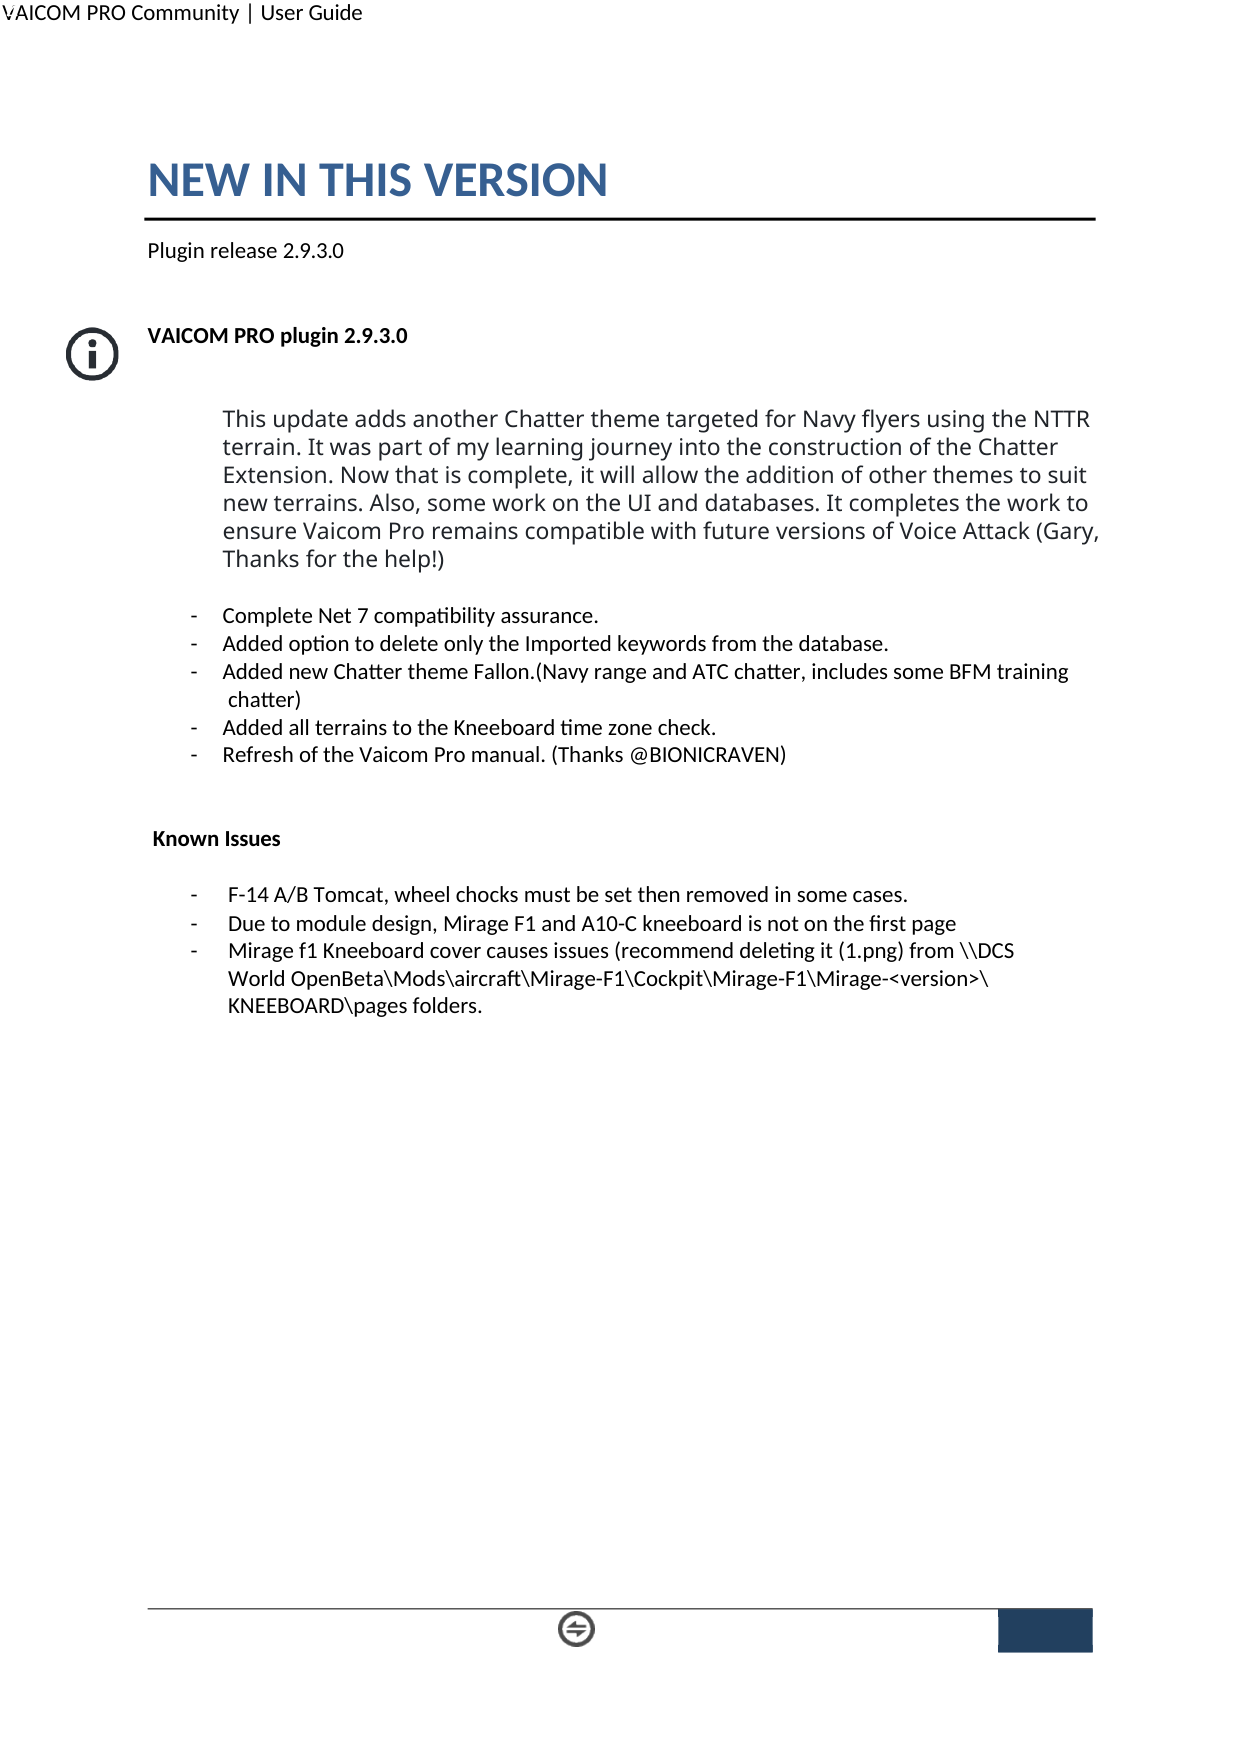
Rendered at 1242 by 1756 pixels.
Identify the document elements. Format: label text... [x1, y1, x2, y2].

subtitle VAICOM PRO plugin 2.9.3.0 [147, 321, 1131, 349]
list Complete Net 7 compatibility assurance. [190, 601, 1131, 629]
list Refresh of the Vaicom Pro manual. (Thanks @BIONICRAVEN) [190, 741, 1131, 796]
list Mirage f1 Kneeboard cover causes issues (recommend deleting it (1.png) from \\DCS World OpenBeta\Mods\aircraft\Mirage-F1\Cockpit\Mirage-F1\Mirage-<version>\KNEEBOARD\pages folders. [190, 937, 1028, 1019]
list F-14 A/B Tomcat, wheel chocks must be set then removed in some cases. [190, 881, 1131, 909]
picture [558, 1611, 595, 1647]
list Added option to delete only the Imported keywords from the database. [190, 629, 1131, 657]
subtitle NEW IN THIS VERSION [147, 148, 1131, 208]
list This update adds another Chatter theme targeted for Navy flyers using the NTTR terrain. It was part of my learning journey into the construction of the Chatter Extension. Now that is complete, it will allow the addition of other themes to suit new terrains. Also, some work on the UI and databases. It completes the work to ensure Vaicom Pro remains compatible with future versions of Voice Attack (Gary, Thanks for the help!) [444, 406, 1131, 573]
list Added all terrains to the Kneeboard time zone check. [190, 713, 1131, 741]
list Added new Chatter theme Fallon.(Navy range and ATC chatter, includes some BFM training chatter) [190, 657, 1131, 713]
text Plugin release 2.9.3.0 [147, 236, 1131, 264]
list Due to module design, Mirage F1 and A10-C kneeboard is not on the first page [190, 909, 1131, 937]
subtitle Known Issues [153, 824, 1131, 852]
picture [66, 327, 119, 381]
